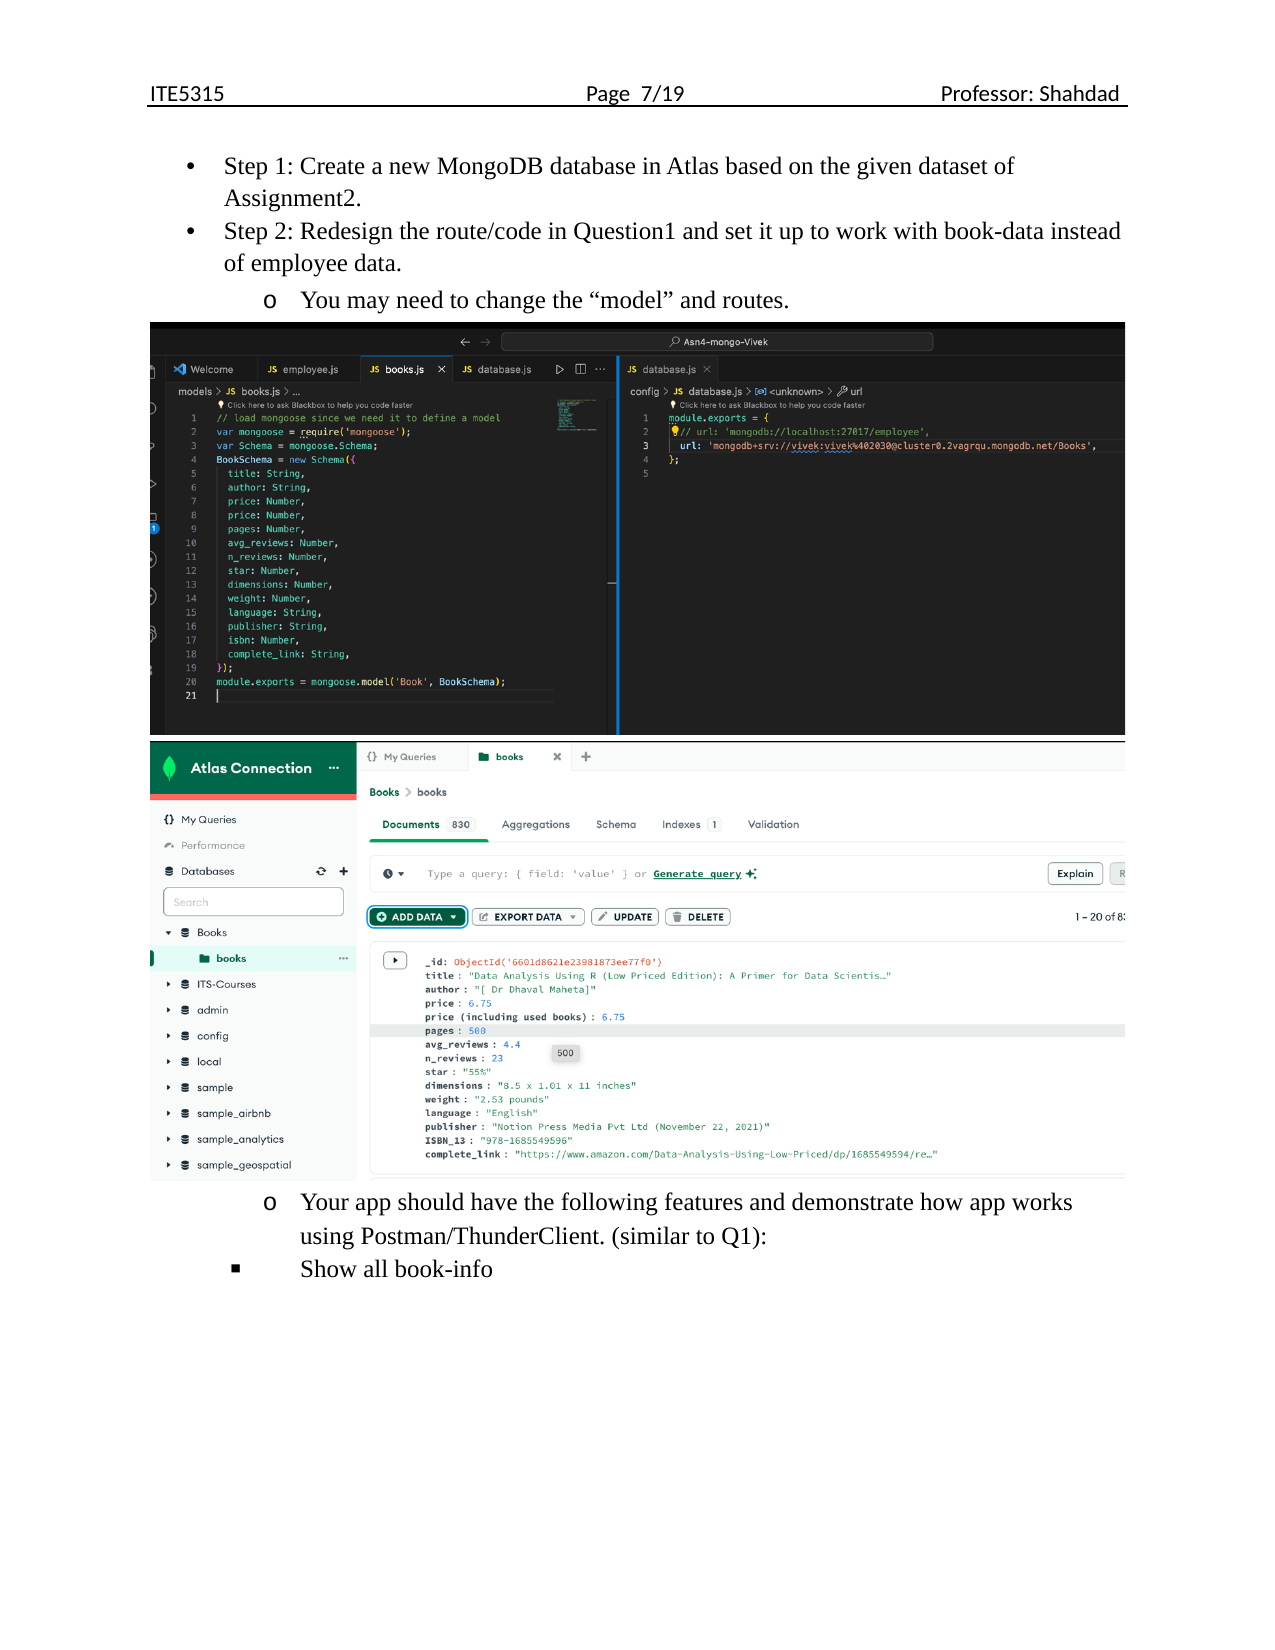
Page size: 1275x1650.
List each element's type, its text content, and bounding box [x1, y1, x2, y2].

picture [150, 741, 1126, 1181]
list Step 1: Create a new MongoDB database in Atlas based on the given dataset of Assignment2. [186, 151, 1125, 212]
list Show all book-info [151, 1254, 1125, 1283]
list Step 2: Redesign the route/code in Question1 and set it up to work with book-data instead of employee data. [186, 216, 1125, 277]
picture [150, 322, 1126, 735]
list You may need to change the “model” and routes. [262, 285, 1125, 316]
list Your app should have the following features and demonstrate how app works using Postman/ThunderClient. (similar to Q1): [262, 1187, 1125, 1250]
